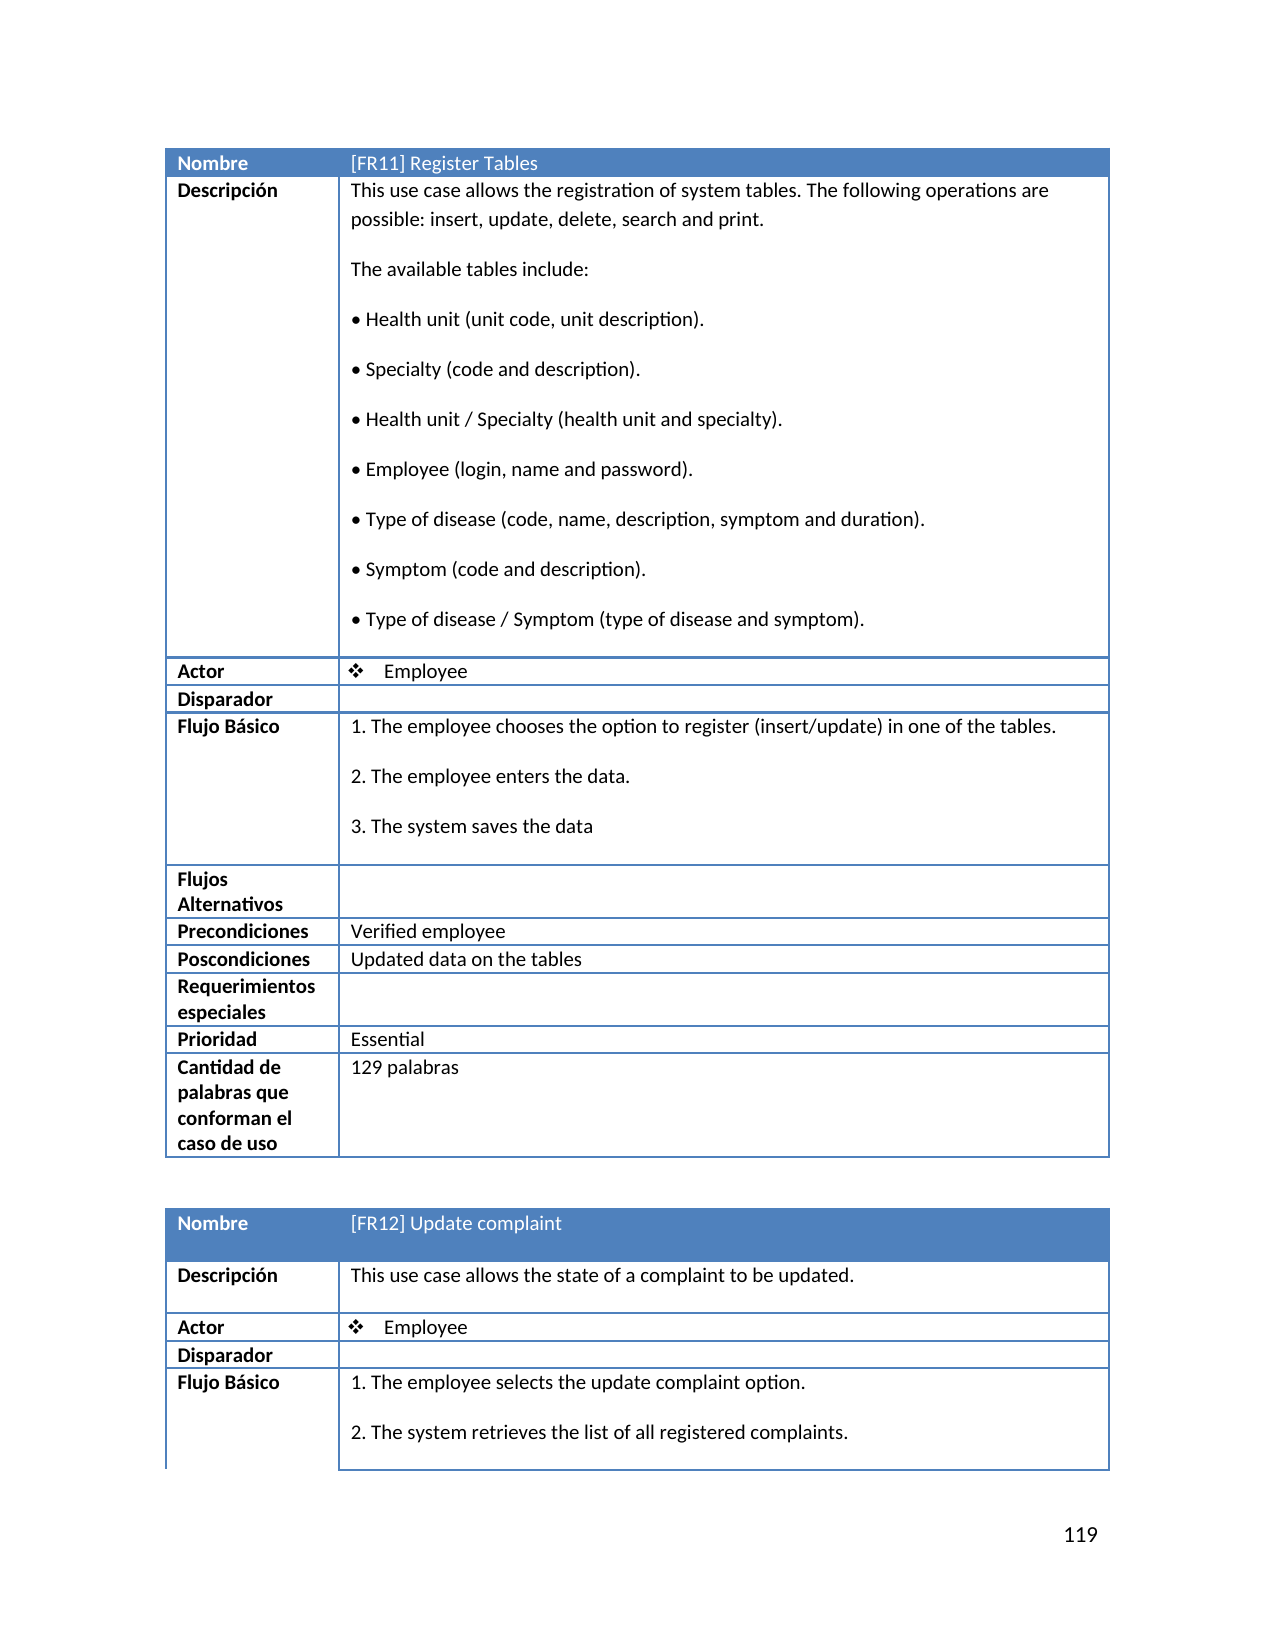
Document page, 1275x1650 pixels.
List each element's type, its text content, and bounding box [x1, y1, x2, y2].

table_cell Cantidad de palabras que conforman el caso de uso [167, 1054, 338, 1156]
table_cell Actor [167, 1314, 338, 1340]
table_cell [340, 1342, 1108, 1367]
table_cell Disparador [167, 1342, 338, 1367]
table_cell Actor [167, 659, 338, 684]
table_cell Updated data on the tables [340, 946, 1108, 972]
table_cell Flujos Alternativos [167, 866, 338, 917]
table_cell Flujo Básico [167, 1369, 338, 1469]
table_cell [340, 686, 1108, 711]
table_header [FR12] Update complaint [340, 1210, 1108, 1260]
table_header [FR11] Register Tables [340, 150, 1108, 175]
table_header Nombre [167, 150, 338, 175]
table_cell Verified employee [340, 919, 1108, 944]
table_cell Employee [340, 1314, 1108, 1340]
table_cell This use case allows the registration of system tables. The following operations are possible: insert, update, delete, search and print. The available tables include: • Health unit (unit code, unit description). • Specialty (code and description). • Health unit / Specialty (health unit and specialty). • Employee (login, name and password). • Type of disease (code, name, description, symptom and duration). • Symptom (code and description). • Type of disease / Symptom (type of disease and symptom). [340, 177, 1108, 656]
table_cell Flujo Básico [167, 714, 338, 864]
table_cell Disparador [167, 686, 338, 711]
table_cell Essential [340, 1027, 1108, 1052]
table_cell Poscondiciones [167, 946, 338, 972]
table_cell Employee [340, 659, 1108, 684]
table_cell Precondiciones [167, 919, 338, 944]
table_cell 129 palabras [340, 1054, 1108, 1156]
table_cell Requerimientos especiales [167, 974, 338, 1024]
table_cell 1. The employee chooses the option to register (insert/update) in one of the tables. 2. The employee enters the data. 3. The system saves the data [340, 714, 1108, 864]
table_cell Descripción [167, 177, 338, 656]
table_cell [340, 866, 1108, 917]
table_cell Prioridad [167, 1027, 338, 1052]
table_cell This use case allows the state of a complaint to be updated. [340, 1262, 1108, 1312]
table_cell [340, 1369, 1108, 1469]
table_header Nombre [167, 1210, 338, 1260]
table_cell Descripción [167, 1262, 338, 1312]
table_cell [340, 974, 1108, 1024]
